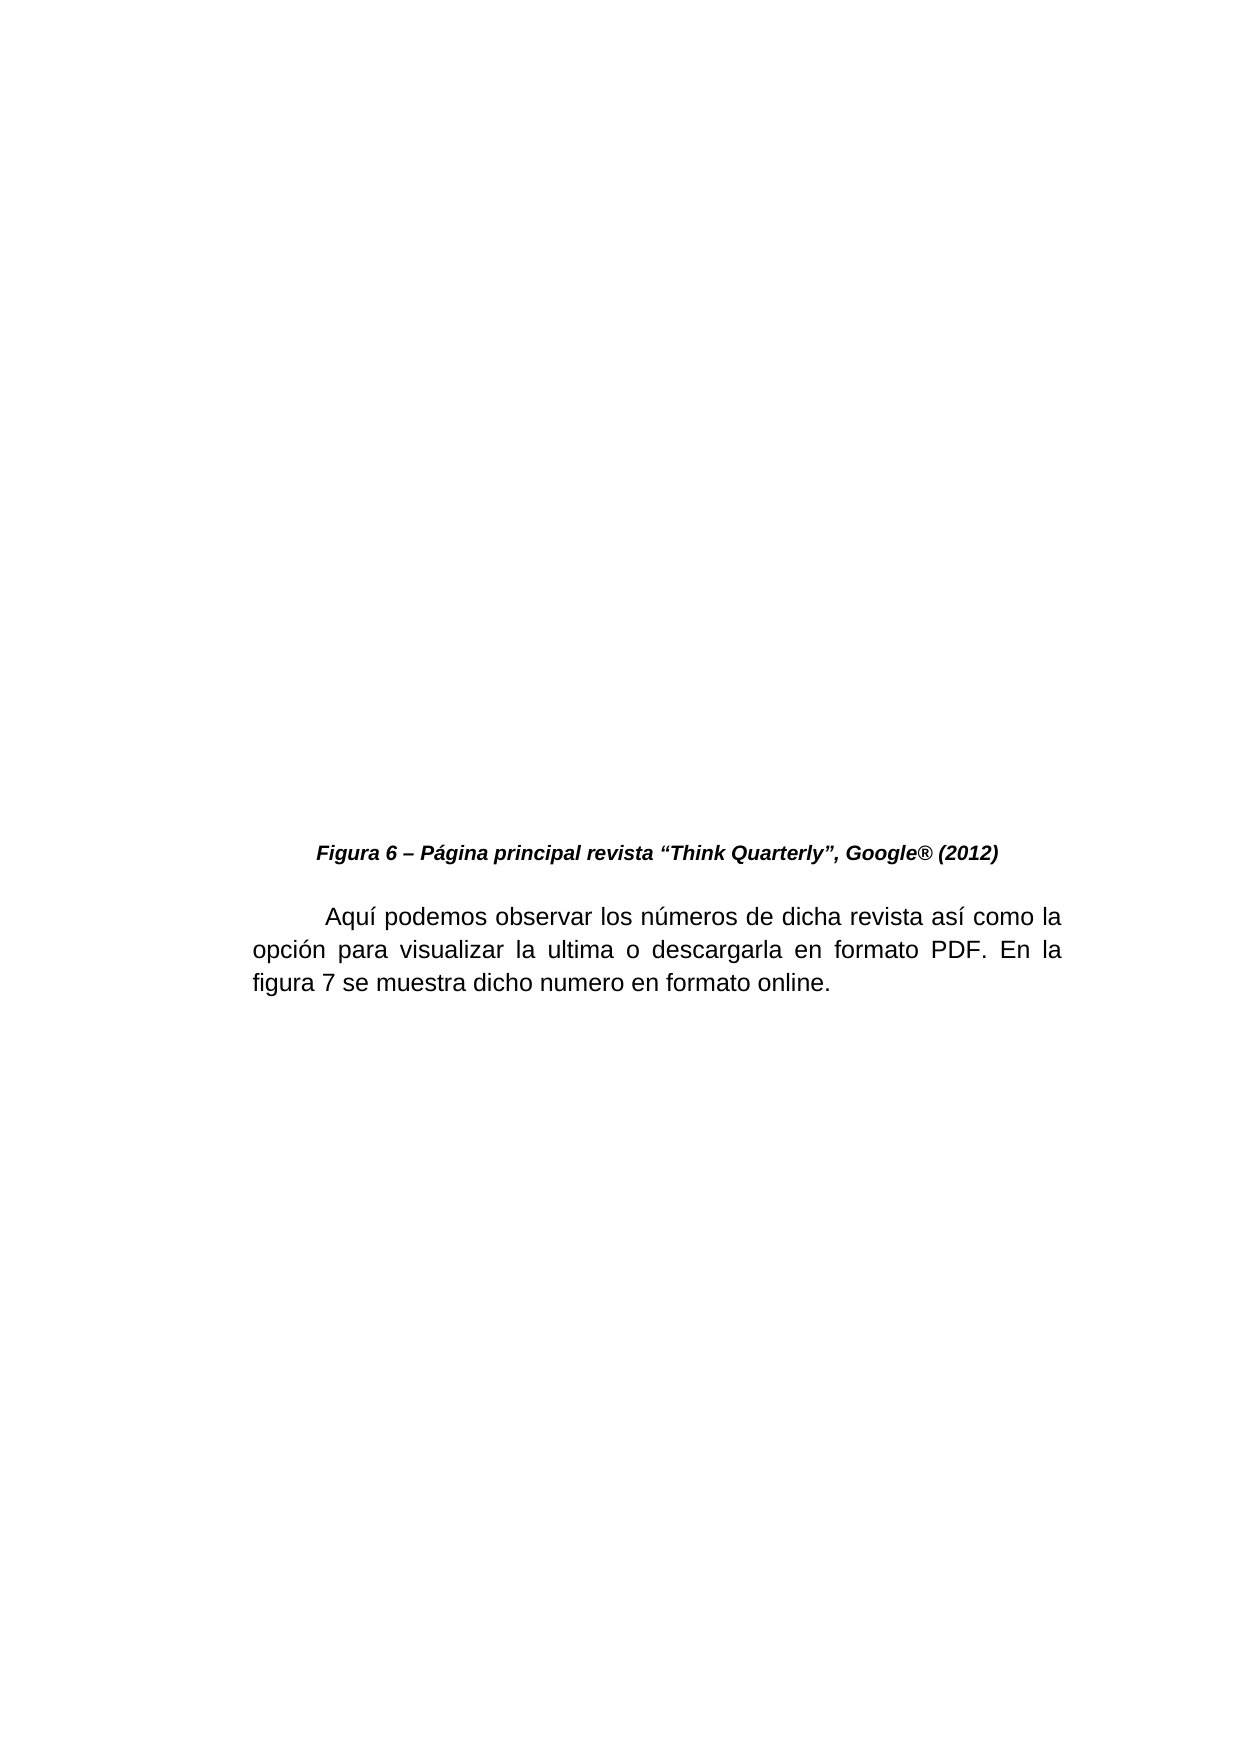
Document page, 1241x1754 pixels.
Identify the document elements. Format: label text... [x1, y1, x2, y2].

list Aquí podemos observar los números de dicha revista así como la opción para visualizar la ultima o descargarla en formato PDF. En la figura 7 se muestra dicho numero en formato online. [252, 902, 1063, 996]
list Figura 6 – Página principal revista “Think Quarterly”, Google® (2012) [252, 841, 1063, 865]
